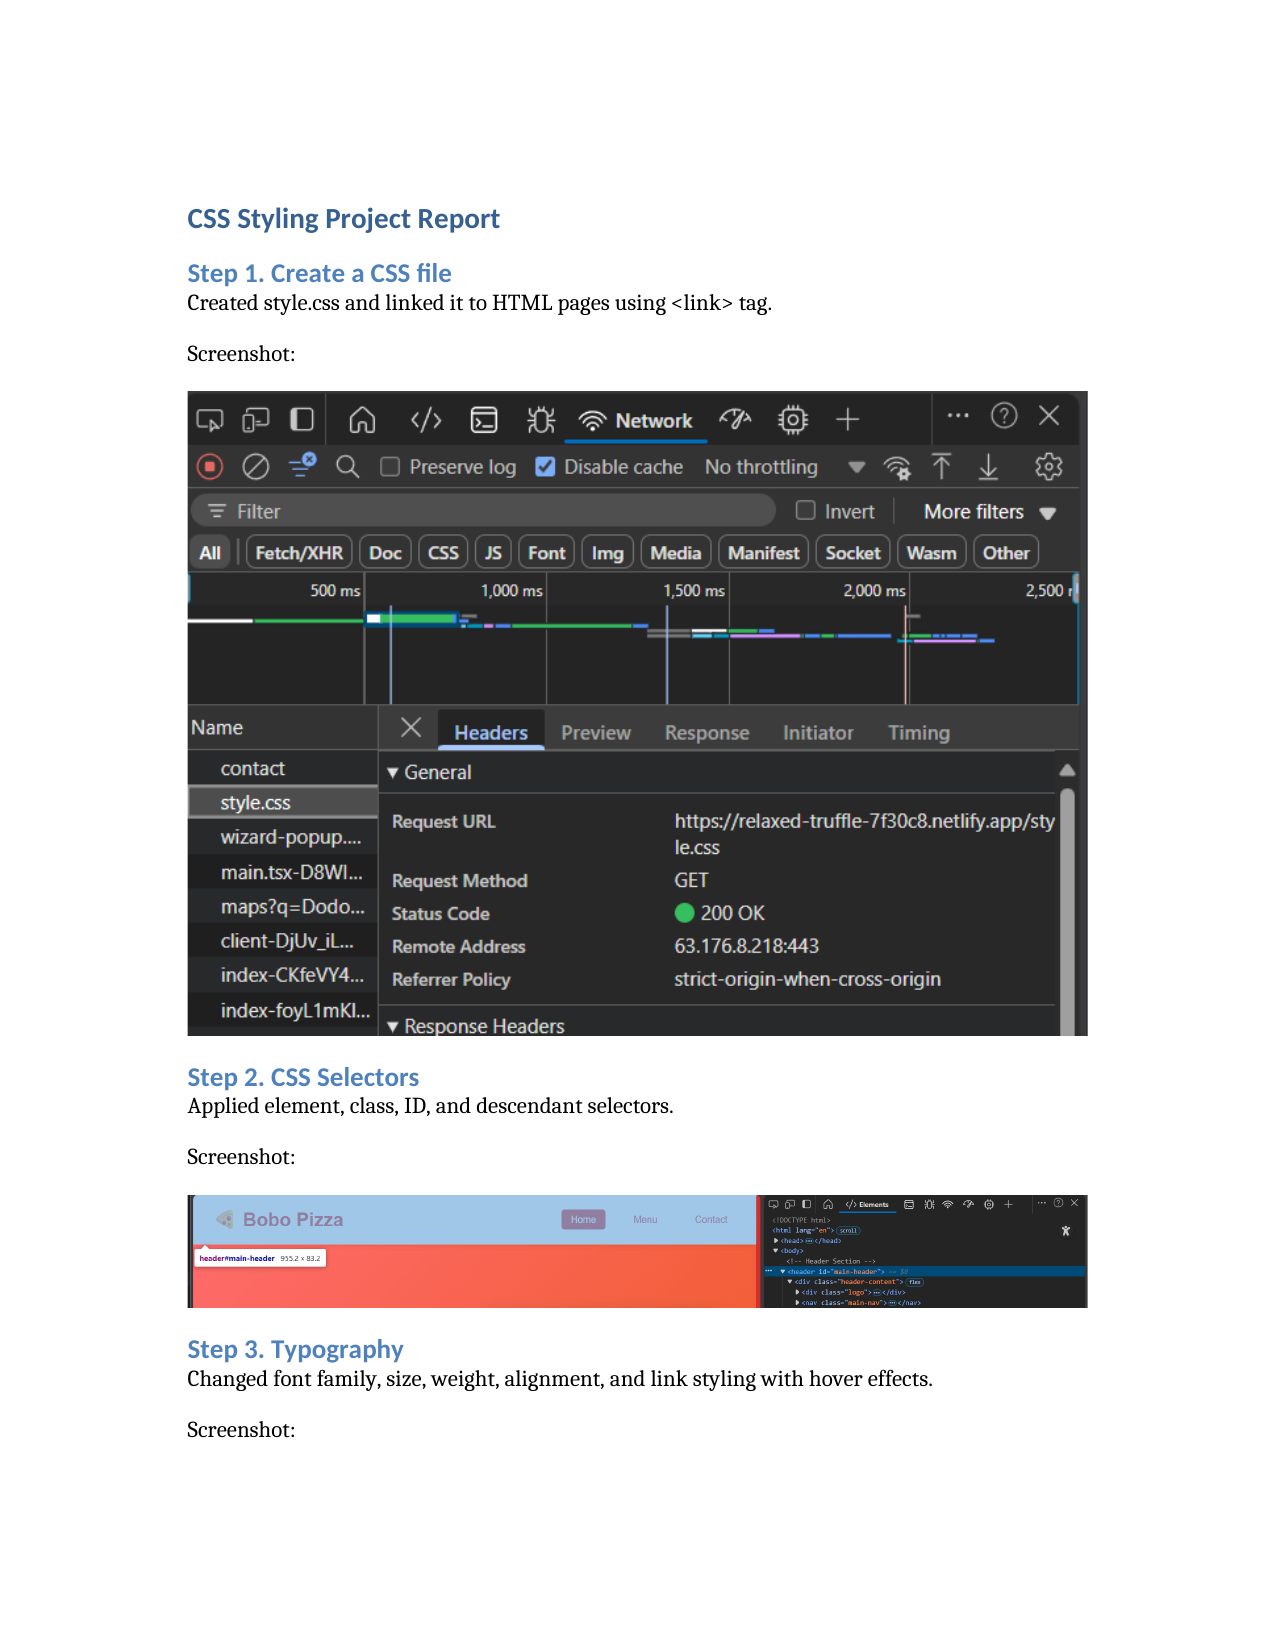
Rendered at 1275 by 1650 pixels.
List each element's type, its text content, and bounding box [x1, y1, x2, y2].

picture [187, 1195, 1088, 1308]
text Screenshot: [187, 341, 1087, 367]
subtitle Step 2. CSS Selectors [187, 1060, 1087, 1093]
text Screenshot: [187, 1144, 1087, 1170]
subtitle Step 1. Create a CSS file [187, 256, 1087, 289]
text Created style.css and linked it to HTML pages using <link> tag. [187, 289, 1087, 316]
picture [187, 391, 1088, 1036]
subtitle Step 3. Typography [187, 1332, 1087, 1365]
text Changed font family, size, weight, alignment, and link styling with hover effects. [187, 1365, 1087, 1392]
subtitle CSS Styling Project Report [187, 200, 1087, 236]
text Applied element, class, ID, and descendant selectors. [187, 1093, 1087, 1119]
text Screenshot: [187, 1416, 1087, 1443]
